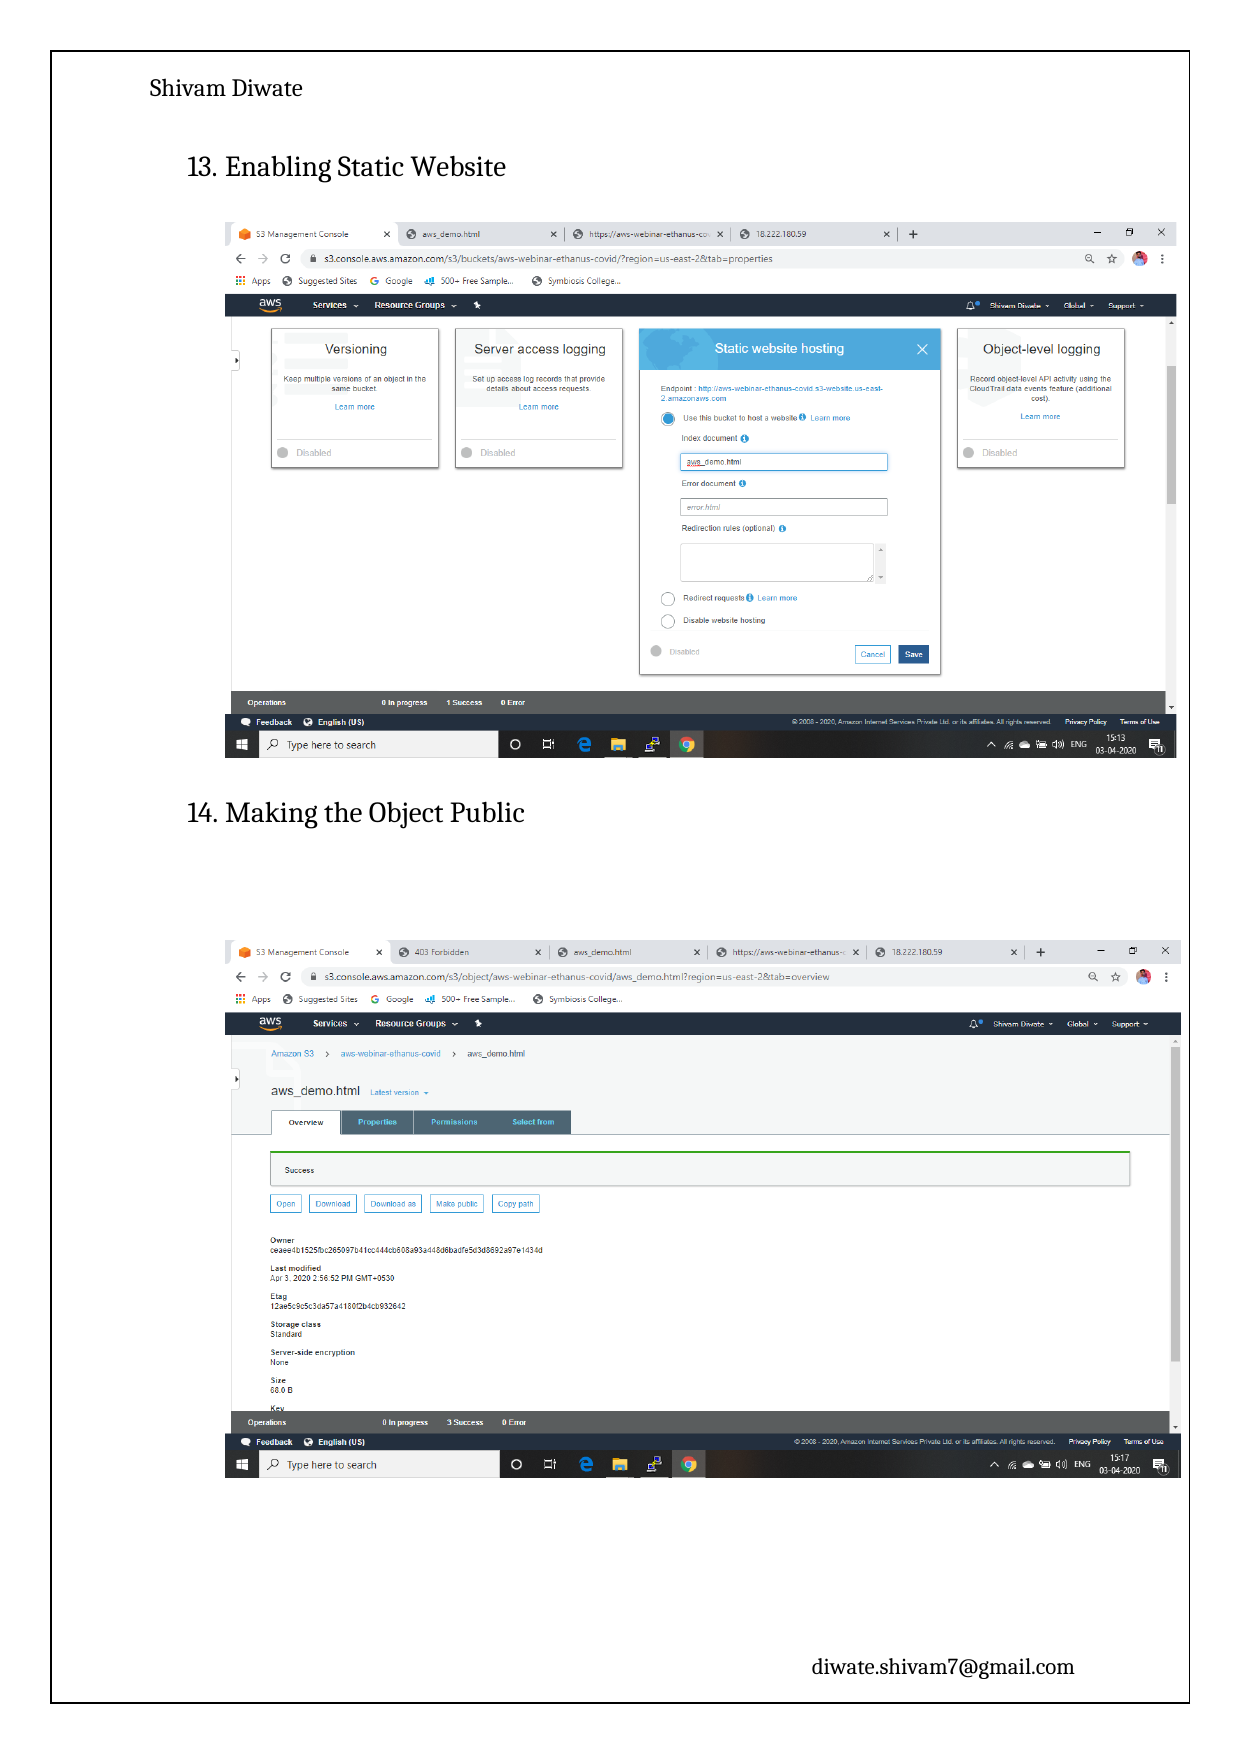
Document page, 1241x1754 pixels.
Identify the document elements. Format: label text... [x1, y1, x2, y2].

list Enabling Static Website [187, 150, 1090, 183]
list Making the Object Public [187, 796, 1090, 829]
picture [225, 222, 1177, 758]
picture [225, 940, 1181, 1478]
